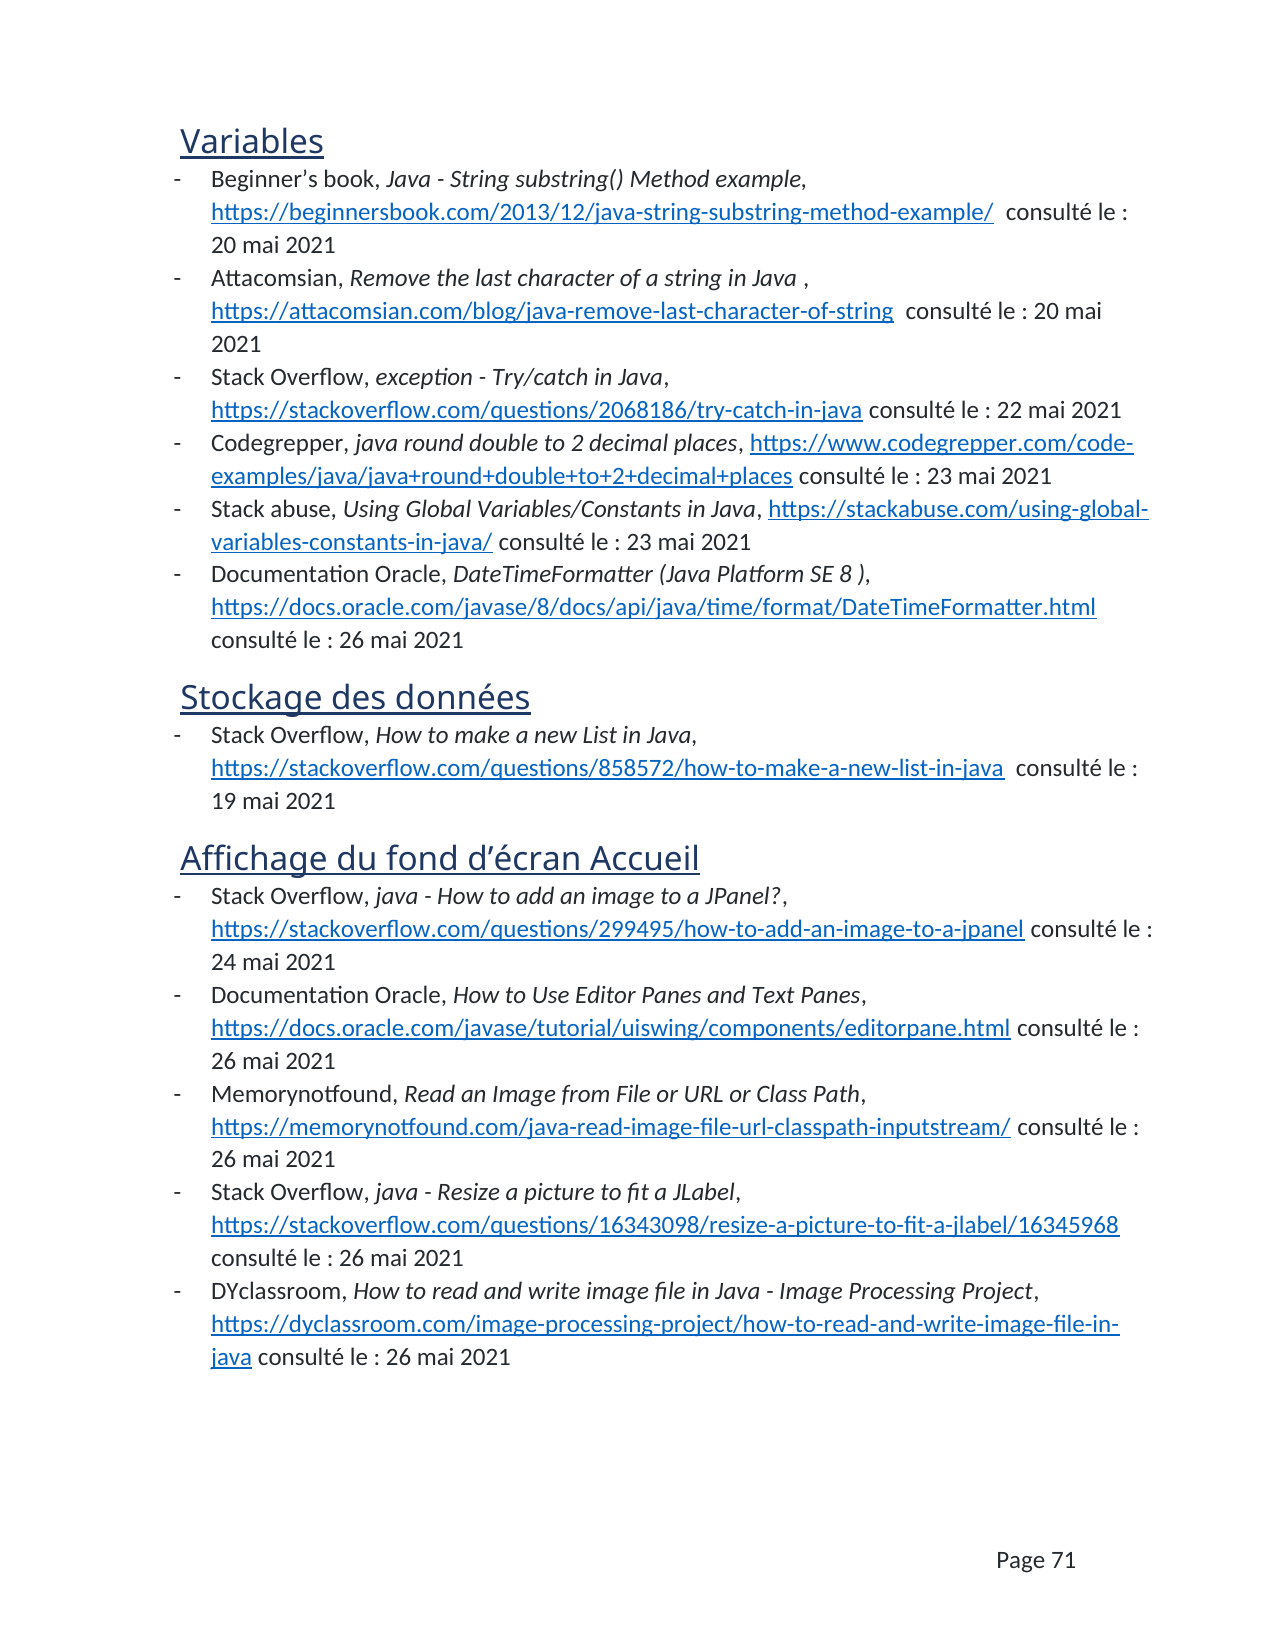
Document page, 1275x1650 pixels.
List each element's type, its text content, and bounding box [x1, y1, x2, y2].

list Stack Overflow, How to make a new List in Java, https://stackoverflow.com/questions/858572/how-to-make-a-new-list-in-java consulté le : 19 mai 2021 [173, 719, 1157, 816]
list Stack Overflow, java - Resize a picture to fit a JLabel, https://stackoverflow.com/questions/16343098/resize-a-picture-to-fit-a-jlabel/16345968 consulté le : 26 mai 2021 [173, 1176, 1157, 1273]
list Memorynotfound, Read an Image from File or URL or Class Path, https://memorynotfound.com/java-read-image-file-url-classpath-inputstream/ consulté le : 26 mai 2021 [173, 1078, 1157, 1174]
subtitle Affichage du fond d’écran Accueil [180, 835, 1157, 880]
list Stack abuse, Using Global Variables/Constants in Java, https://stackabuse.com/using-global-variables-constants-in-java/ consulté le : 23 mai 2021 [173, 493, 1157, 556]
subtitle Variables [180, 118, 1157, 163]
list Attacomsian, Remove the last character of a string in Java , https://attacomsian.com/blog/java-remove-last-character-of-string consulté le : 20 mai 2021 [173, 262, 1157, 359]
list Stack Overflow, java - How to add an image to a JPanel?, https://stackoverflow.com/questions/299495/how-to-add-an-image-to-a-jpanel consulté le : 24 mai 2021 [173, 880, 1157, 977]
list Stack Overflow, exception - Try/catch in Java, https://stackoverflow.com/questions/2068186/try-catch-in-java consulté le : 22 mai 2021 [173, 361, 1157, 424]
list Codegrepper, java round double to 2 decimal places, https://www.codegrepper.com/code-examples/java/java+round+double+to+2+decimal+places consulté le : 23 mai 2021 [173, 427, 1157, 490]
list Documentation Oracle, How to Use Editor Panes and Text Panes, https://docs.oracle.com/javase/tutorial/uiswing/components/editorpane.html consulté le : 26 mai 2021 [173, 979, 1157, 1075]
list Documentation Oracle, DateTimeFormatter (Java Platform SE 8 ), https://docs.oracle.com/javase/8/docs/api/java/time/format/DateTimeFormatter.html consulté le : 26 mai 2021 [173, 558, 1157, 655]
list Beginner’s book, Java - String substring() Method example, https://beginnersbook.com/2013/12/java-string-substring-method-example/ consulté le : 20 mai 2021 [173, 163, 1157, 260]
list DYclassroom, How to read and write image file in Java - Image Processing Project, https://dyclassroom.com/image-processing-project/how-to-read-and-write-image-file-in-java consulté le : 26 mai 2021 [173, 1275, 1157, 1372]
subtitle Stockage des données [180, 674, 1157, 719]
